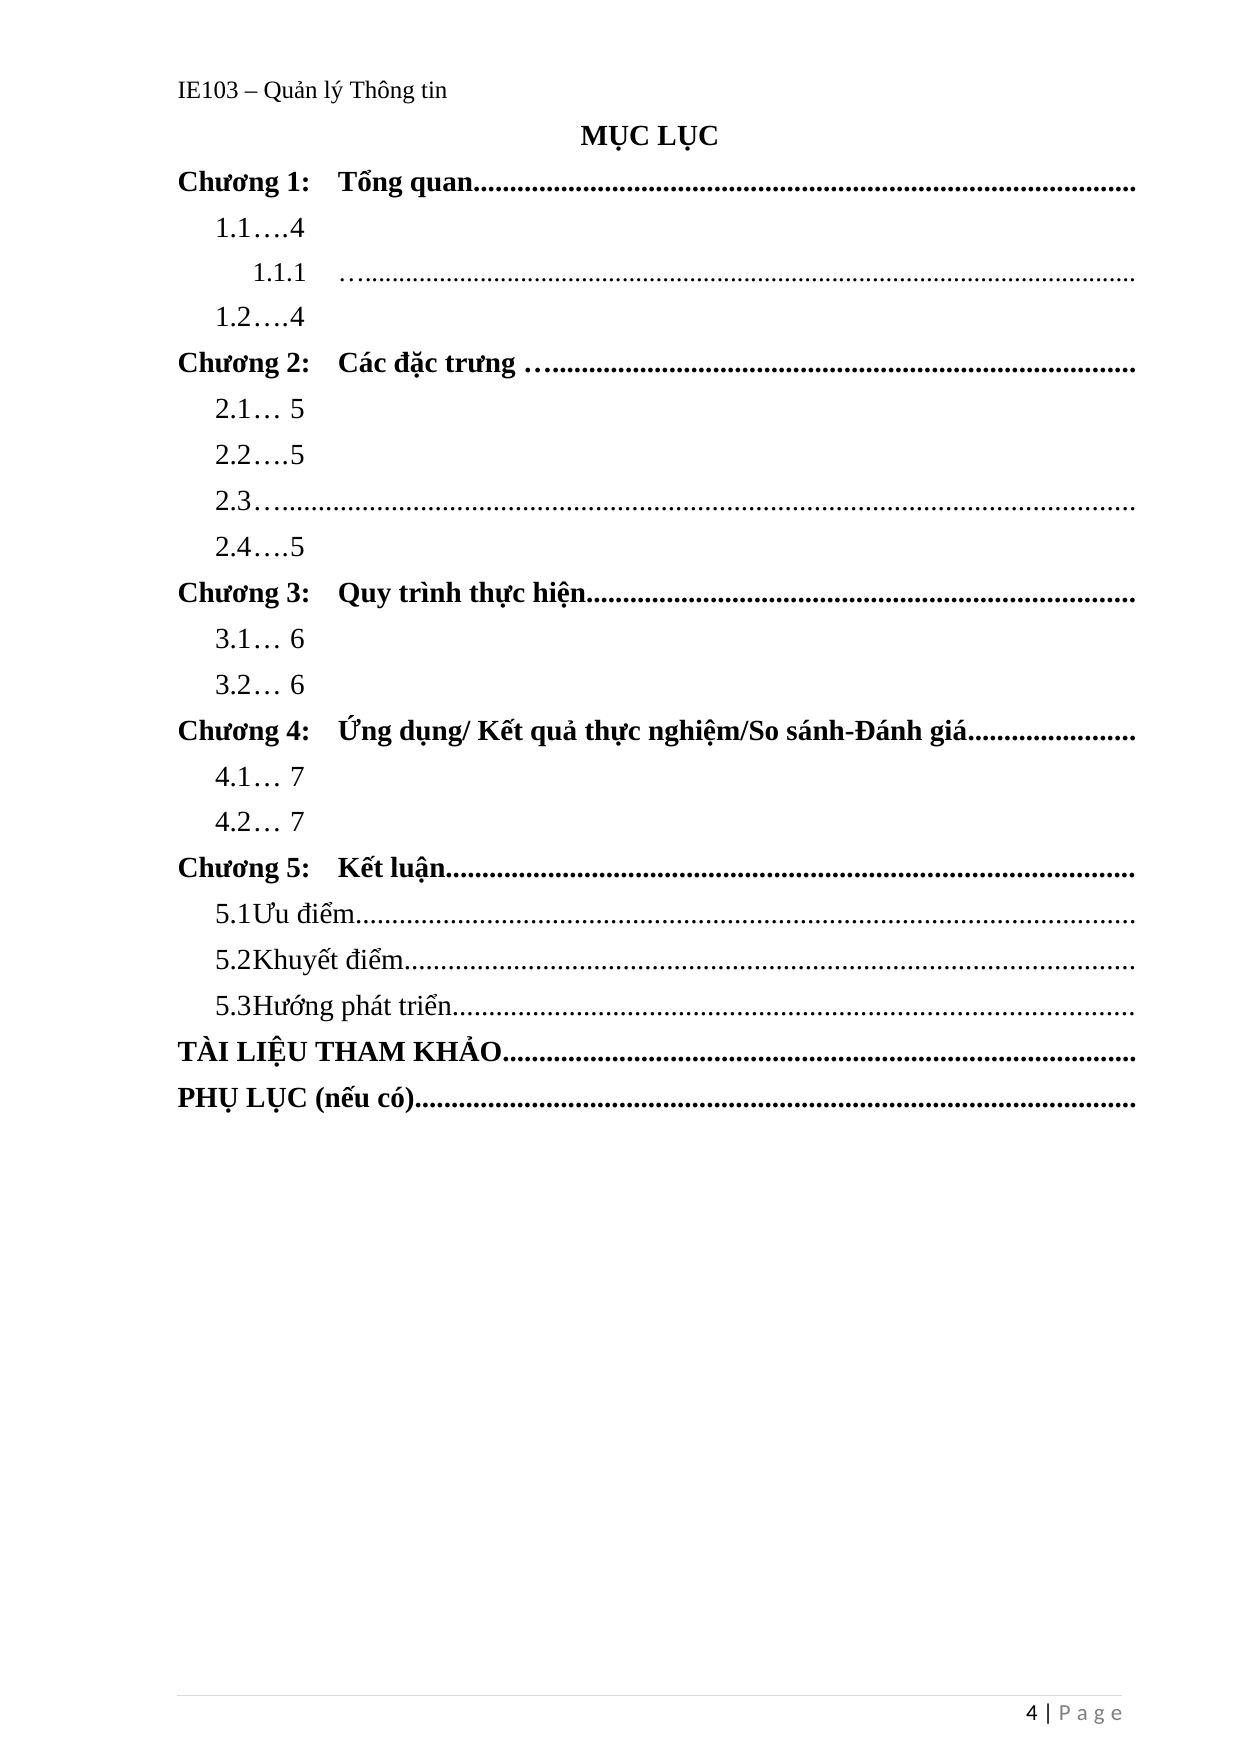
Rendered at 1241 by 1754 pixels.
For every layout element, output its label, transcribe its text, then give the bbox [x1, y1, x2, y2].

text MỤC LỤC [177, 118, 1122, 152]
